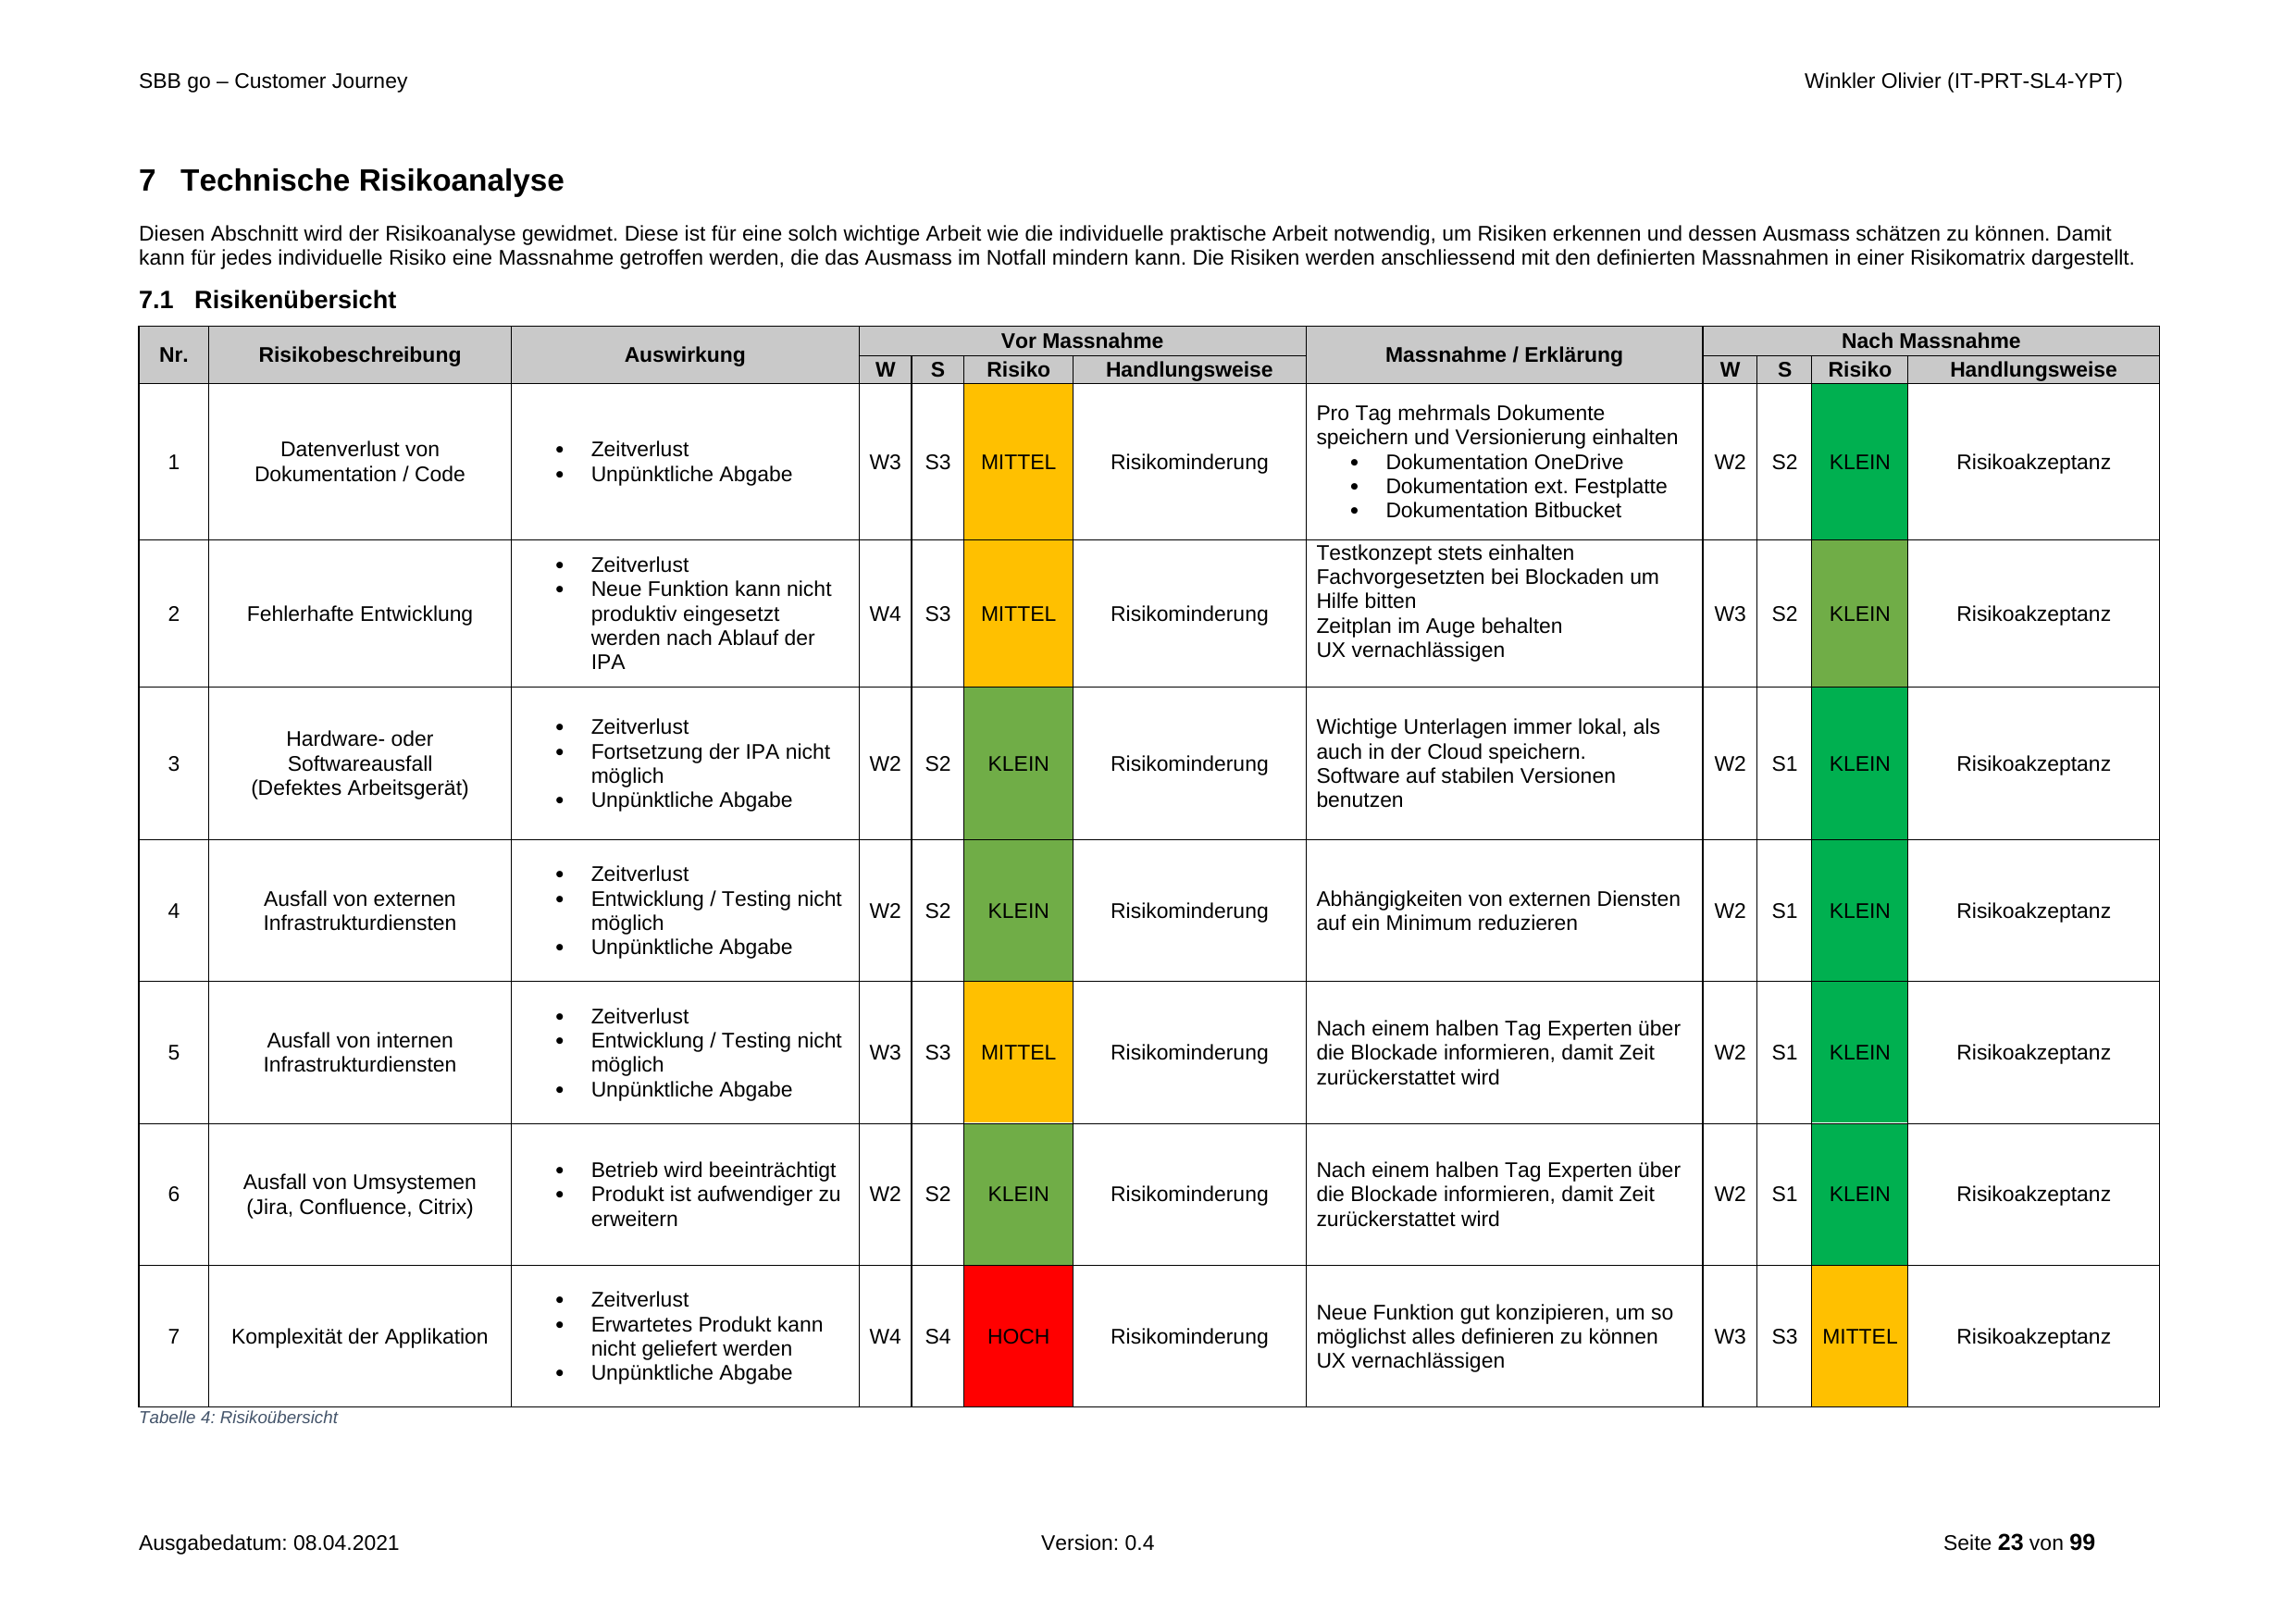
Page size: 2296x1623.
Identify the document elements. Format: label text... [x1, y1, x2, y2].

table_cell Risikominderung [1074, 840, 1306, 981]
table_cell Komplexität der Applikation [209, 1266, 511, 1406]
table_cell Handlungsweise [1908, 356, 2159, 383]
table_cell Risikominderung [1074, 1266, 1306, 1406]
table_cell W3 [860, 982, 911, 1122]
table_cell Ausfall von externen Infrastrukturdiensten [209, 840, 511, 981]
table_cell Risikoakzeptanz [1908, 982, 2159, 1122]
table_cell Pro Tag mehrmals Dokumente speichern und Versionierung einhalten Dokumentation OneDrive Dokumentation ext. Festplatte Dokumentation Bitbucket [1307, 384, 1702, 539]
table_cell KLEIN [1812, 982, 1907, 1122]
table_cell Risikominderung [1074, 384, 1306, 539]
table_cell Risikominderung [1074, 688, 1306, 839]
table_cell W2 [860, 840, 911, 981]
table_cell W [1704, 356, 1756, 383]
table_cell Risiko [1812, 356, 1907, 383]
table_cell KLEIN [1812, 688, 1907, 839]
table_cell Zeitverlust Erwartetes Produkt kann nicht geliefert werden Unpünktliche Abgabe [512, 1266, 859, 1406]
table_header Vor Massnahme [860, 327, 1306, 355]
table_cell 4 [140, 840, 208, 981]
table_cell Risikoakzeptanz [1908, 1124, 2159, 1265]
table_header Massnahme / Erklärung [1307, 327, 1702, 383]
table_cell Risikoakzeptanz [1908, 688, 2159, 839]
table_cell Zeitverlust Neue Funktion kann nicht produktiv eingesetzt werden nach Ablauf der IPA [512, 540, 859, 687]
table_cell S3 [912, 540, 963, 687]
table_cell KLEIN [964, 688, 1073, 839]
table_cell W3 [860, 384, 911, 539]
table_cell Risiko [964, 356, 1073, 383]
table_cell Ausfall von Umsystemen (Jira, Confluence, Citrix) [209, 1124, 511, 1265]
table_cell S1 [1757, 1124, 1811, 1265]
table_cell Risikoakzeptanz [1908, 840, 2159, 981]
table_cell 1 [140, 384, 208, 539]
table_cell KLEIN [1812, 384, 1907, 539]
table_cell S3 [1757, 1266, 1811, 1406]
table_cell 2 [140, 540, 208, 687]
table_cell 5 [140, 982, 208, 1122]
table_cell S2 [912, 688, 963, 839]
table_cell Zeitverlust Entwicklung / Testing nicht möglich Unpünktliche Abgabe [512, 840, 859, 981]
table_cell W2 [1704, 1124, 1756, 1265]
table_cell S2 [1757, 540, 1811, 687]
table_cell Ausfall von internen Infrastrukturdiensten [209, 982, 511, 1122]
text Tabelle 4: Risikoübersicht [139, 1407, 2156, 1428]
table_cell W2 [1704, 688, 1756, 839]
table_cell MITTEL [964, 384, 1073, 539]
table_cell S2 [912, 1124, 963, 1265]
table_cell Risikoakzeptanz [1908, 540, 2159, 687]
table_cell MITTEL [1812, 1266, 1907, 1406]
table_header Nr. [140, 327, 208, 383]
table_header Risikobeschreibung [209, 327, 511, 383]
table_cell S3 [912, 982, 963, 1122]
table_cell Wichtige Unterlagen immer lokal, als auch in der Cloud speichern. Software auf stabilen Versionen benutzen [1307, 688, 1702, 839]
text Diesen Abschnitt wird der Risikoanalyse gewidmet. Diese ist für eine solch wichtige Arbeit wie die individuelle praktische Arbeit notwendig, um Risiken erkennen und dessen Ausmass schätzen zu können. Damit kann für jedes individuelle Risiko eine Massnahme getroffen werden, die das Ausmass im Notfall mindern kann. Die Risiken werden anschliessend mit den definierten Massnahmen in einer Risikomatrix dargestellt. [139, 220, 2156, 269]
table_cell Fehlerhafte Entwicklung [209, 540, 511, 687]
table_cell W [860, 356, 911, 383]
table_cell Nach einem halben Tag Experten über die Blockade informieren, damit Zeit zurückerstattet wird [1307, 1124, 1702, 1265]
table_cell MITTEL [964, 540, 1073, 687]
table_header Auswirkung [512, 327, 859, 383]
table_cell Testkonzept stets einhalten Fachvorgesetzten bei Blockaden um Hilfe bitten Zeitplan im Auge behalten UX vernachlässigen [1307, 540, 1702, 687]
table_cell W2 [860, 688, 911, 839]
table_cell Betrieb wird beeinträchtigt Produkt ist aufwendiger zu erweitern [512, 1124, 859, 1265]
table_cell Zeitverlust Entwicklung / Testing nicht möglich Unpünktliche Abgabe [512, 982, 859, 1122]
table_cell W2 [1704, 840, 1756, 981]
table_cell Zeitverlust Unpünktliche Abgabe [512, 384, 859, 539]
table_cell 7 [140, 1266, 208, 1406]
table_cell S [1757, 356, 1811, 383]
table_cell Risikoakzeptanz [1908, 1266, 2159, 1406]
table_cell KLEIN [1812, 840, 1907, 981]
table_cell W2 [860, 1124, 911, 1265]
table_cell W4 [860, 1266, 911, 1406]
table_header Nach Massnahme [1704, 327, 2159, 355]
table_cell Nach einem halben Tag Experten über die Blockade informieren, damit Zeit zurückerstattet wird [1307, 982, 1702, 1122]
table_cell Risikominderung [1074, 982, 1306, 1122]
table_cell Handlungsweise [1074, 356, 1306, 383]
table_cell S1 [1757, 688, 1811, 839]
table_cell KLEIN [964, 840, 1073, 981]
table_cell S2 [1757, 384, 1811, 539]
table_cell 6 [140, 1124, 208, 1265]
table_cell S1 [1757, 840, 1811, 981]
table_cell Risikominderung [1074, 540, 1306, 687]
table_cell HOCH [964, 1266, 1073, 1406]
table_cell W3 [1704, 1266, 1756, 1406]
table_cell Risikominderung [1074, 1124, 1306, 1265]
table_cell 3 [140, 688, 208, 839]
table_cell Datenverlust von Dokumentation / Code [209, 384, 511, 539]
table_cell Zeitverlust Fortsetzung der IPA nicht möglich Unpünktliche Abgabe [512, 688, 859, 839]
table_cell S [912, 356, 963, 383]
table_cell KLEIN [1812, 1124, 1907, 1265]
table_cell S1 [1757, 982, 1811, 1122]
table_cell W4 [860, 540, 911, 687]
table_cell Abhängigkeiten von externen Diensten auf ein Minimum reduzieren [1307, 840, 1702, 981]
table_cell W2 [1704, 384, 1756, 539]
table_cell S2 [912, 840, 963, 981]
table_cell W3 [1704, 540, 1756, 687]
table_cell Risikoakzeptanz [1908, 384, 2159, 539]
table_cell W2 [1704, 982, 1756, 1122]
subtitle Risikenübersicht [139, 285, 2156, 314]
table_cell MITTEL [964, 982, 1073, 1122]
table_cell S3 [912, 384, 963, 539]
table_cell Hardware- oder Softwareausfall (Defektes Arbeitsgerät) [209, 688, 511, 839]
table_cell KLEIN [1812, 540, 1907, 687]
table_cell KLEIN [964, 1124, 1073, 1265]
table_cell Neue Funktion gut konzipieren, um so möglichst alles definieren zu können UX vernachlässigen [1307, 1266, 1702, 1406]
subtitle Technische Risikoanalyse [139, 162, 2156, 197]
table_cell S4 [912, 1266, 963, 1406]
